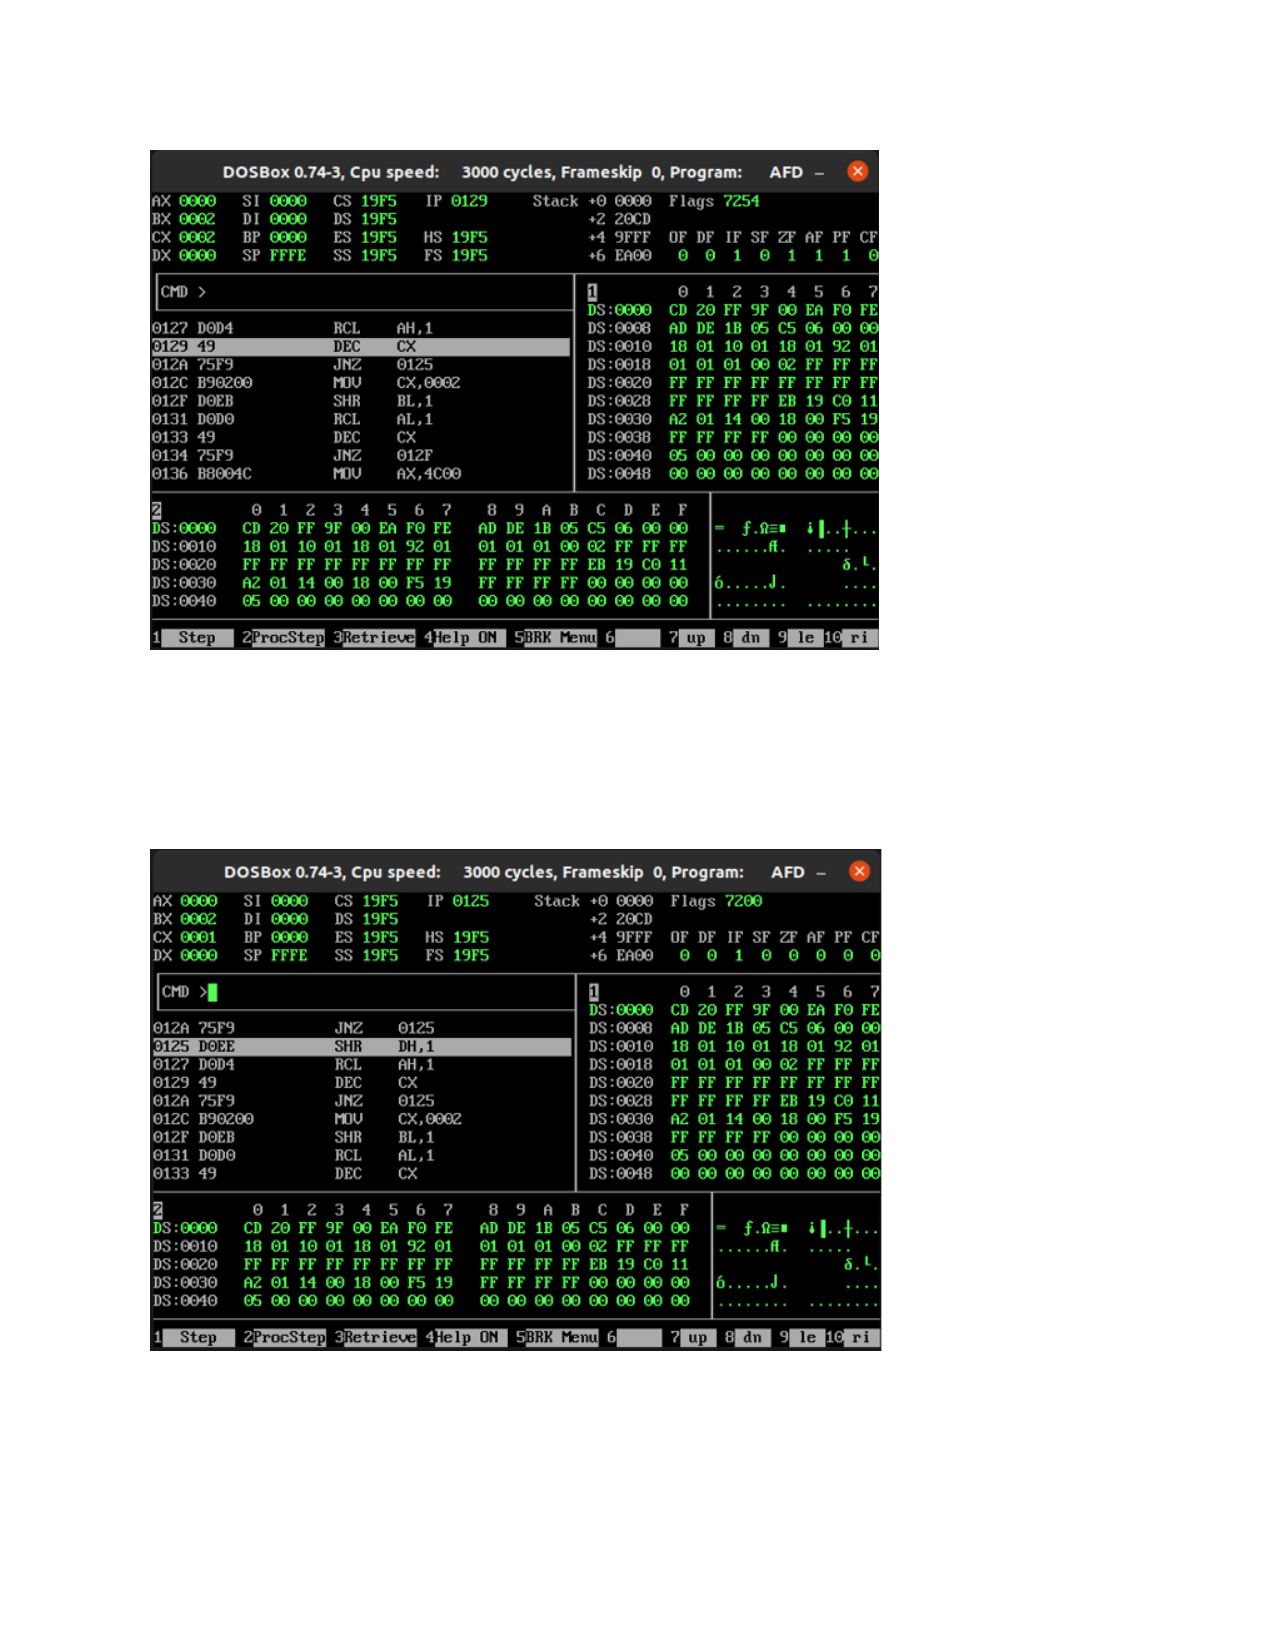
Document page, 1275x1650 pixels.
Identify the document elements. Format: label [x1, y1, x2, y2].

picture [150, 150, 879, 650]
picture [150, 849, 882, 1351]
